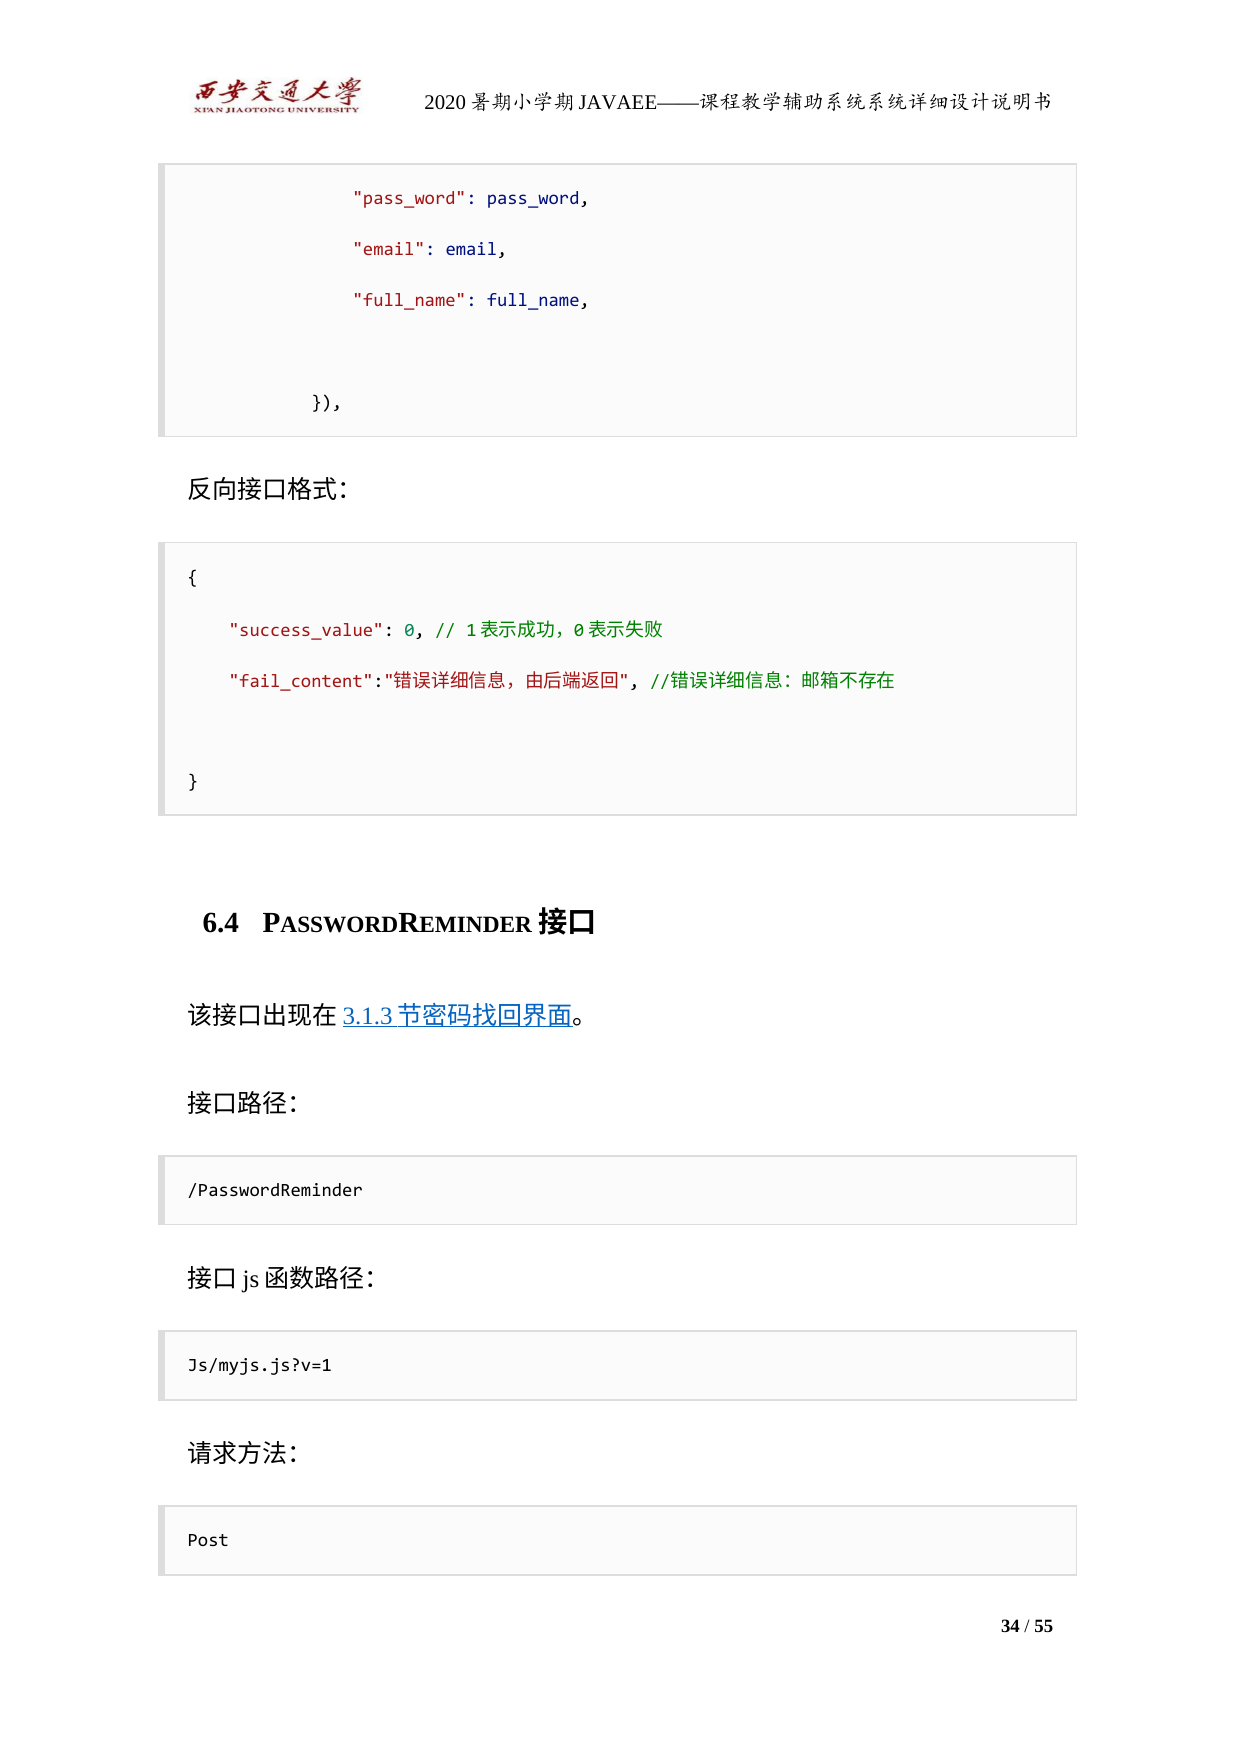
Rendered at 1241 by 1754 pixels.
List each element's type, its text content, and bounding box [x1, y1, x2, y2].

text { [165, 543, 1076, 593]
text /PasswordReminder [165, 1157, 1076, 1224]
text } [165, 746, 1076, 814]
text "email": email, [165, 214, 1076, 265]
text 反向接口格式： [187, 454, 1053, 522]
text "full_name": full_name, [165, 265, 1076, 316]
text Js/myjs.js?v=1 [165, 1332, 1076, 1399]
text 接口路径： [187, 1067, 1053, 1135]
subtitle PasswordReminder接口 [202, 886, 1053, 954]
text "fail_content":"错误详细信息，由后端返回", //错误详细信息：邮箱不存在 [165, 644, 1076, 695]
text 接口js函数路径： [187, 1242, 1053, 1310]
text }), [165, 367, 1076, 436]
text Post [165, 1507, 1076, 1574]
text "pass_word": pass_word, [165, 165, 1076, 214]
text 该接口出现在3.1.3节密码找回界面。 [187, 979, 1053, 1047]
text 请求方法： [187, 1417, 1053, 1485]
picture [189, 77, 364, 114]
text "success_value": 0, // 1表示成功，0表示失败 [165, 593, 1076, 644]
